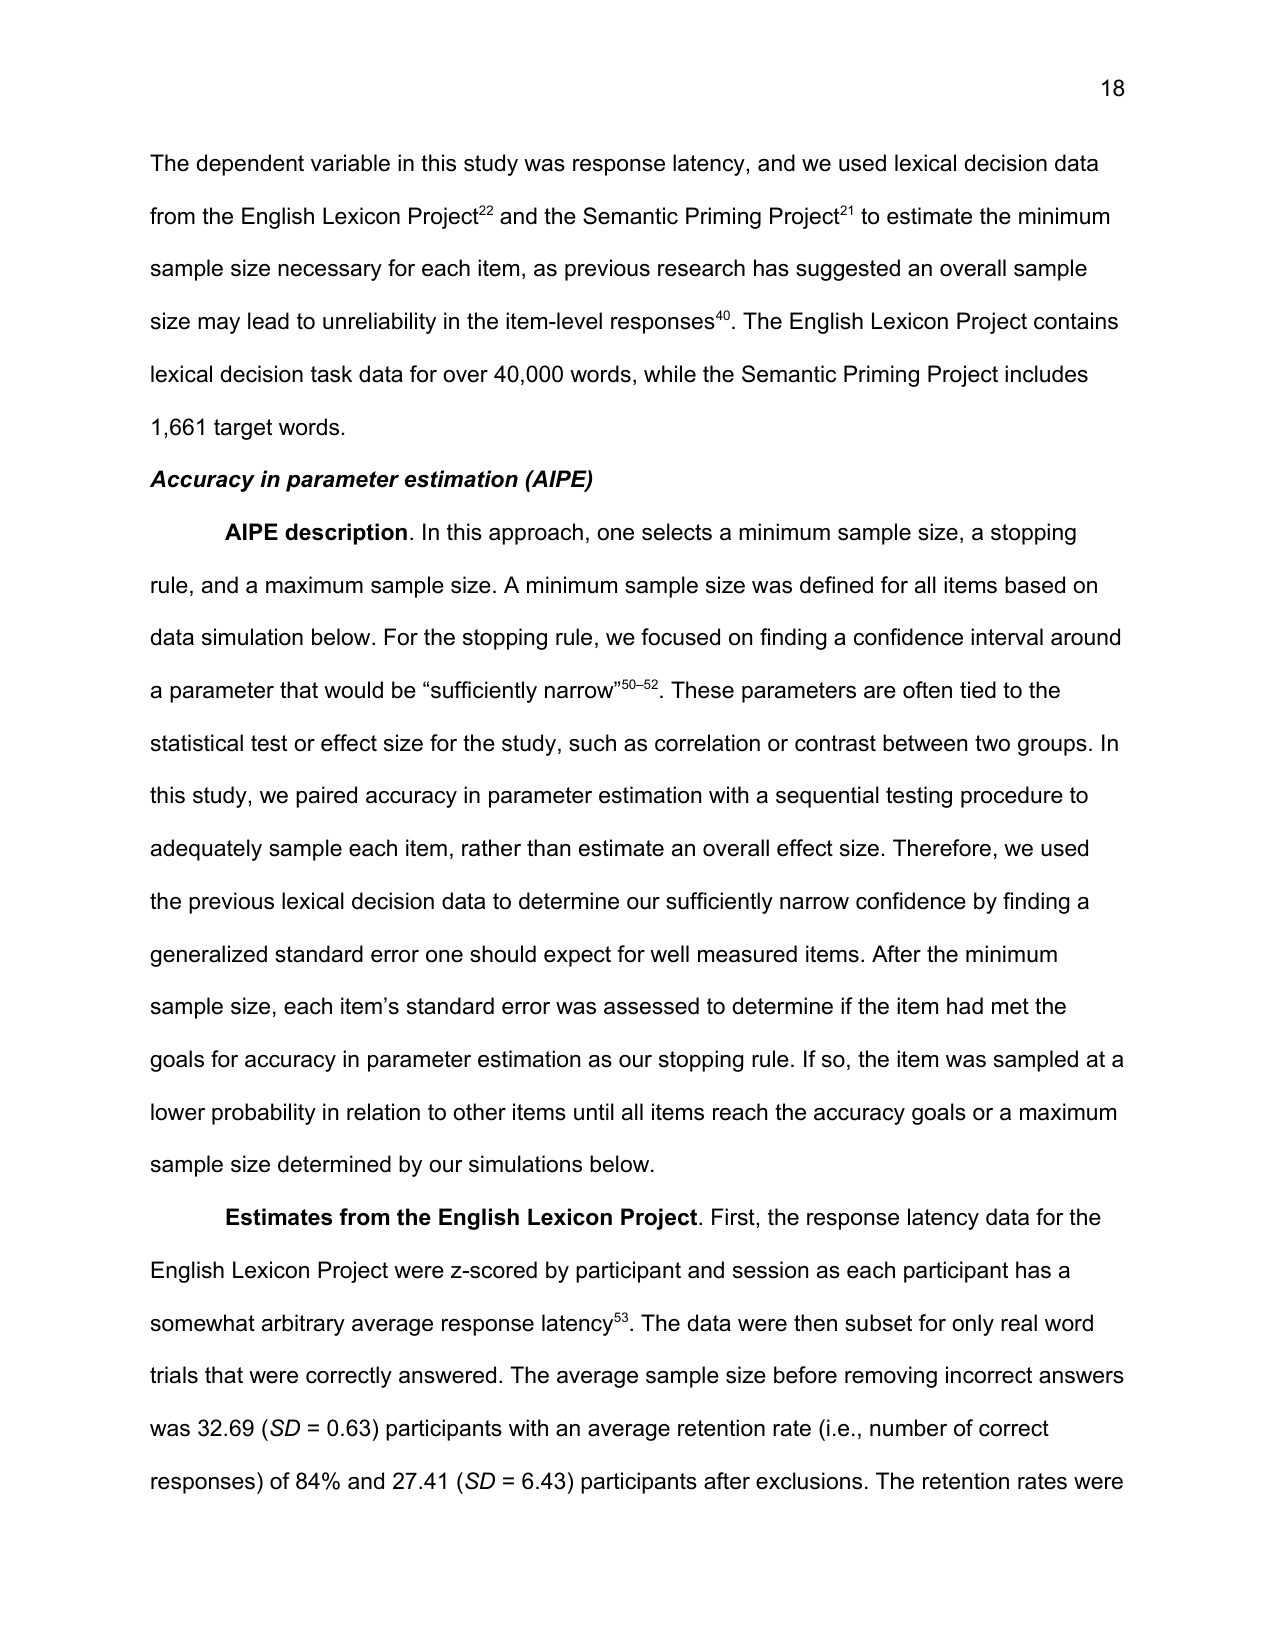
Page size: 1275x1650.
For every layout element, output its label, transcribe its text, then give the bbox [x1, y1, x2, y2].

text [150, 1204, 1125, 1494]
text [150, 150, 1125, 440]
text Accuracy in parameter estimation (AIPE) [150, 466, 1125, 493]
text AIPE description. In this approach, one selects a minimum sample size, a stopping rule, and a maximum sample size. A minimum sample size was defined for all items based on data simulation below. For the stopping rule, we focused on finding a confidence interval around a parameter that would be “sufficiently narrow”50–52. These parameters are often tied to the statistical test or effect size for the study, such as correlation or contrast between two groups. In this study, we paired accuracy in parameter estimation with a sequential testing procedure to adequately sample each item, rather than estimate an overall effect size. Therefore, we used the previous lexical decision data to determine our sufficiently narrow confidence by finding a generalized standard error one should expect for well measured items. After the minimum sample size, each item’s standard error was assessed to determine if the item had met the goals for accuracy in parameter estimation as our stopping rule. If so, the item was sampled at a lower probability in relation to other items until all items reach the accuracy goals or a maximum sample size determined by our simulations below. [150, 519, 1125, 1178]
